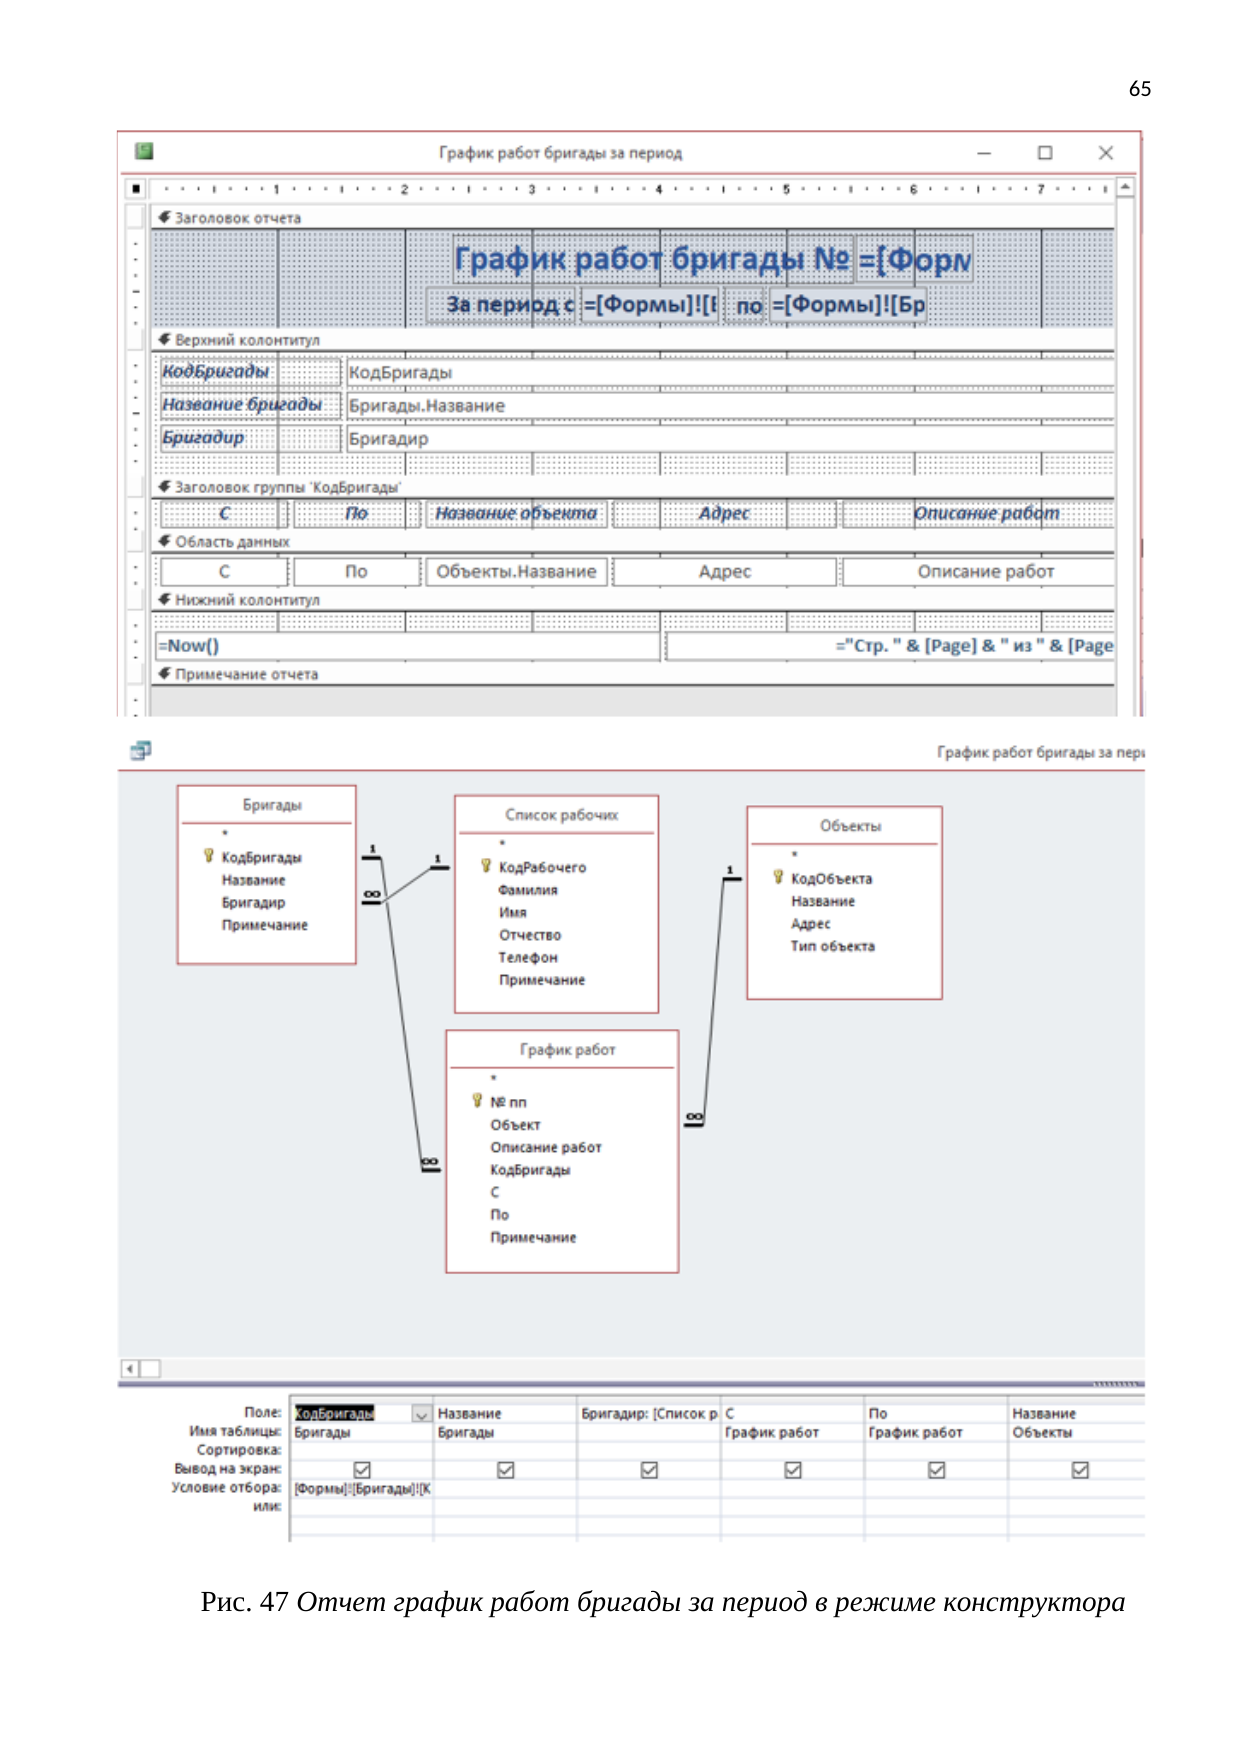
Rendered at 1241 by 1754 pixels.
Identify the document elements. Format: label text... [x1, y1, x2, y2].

text Рис. 47 Отчет график работ бригады за период в режиме конструктора [177, 1584, 1152, 1618]
picture [116, 129, 1147, 1568]
